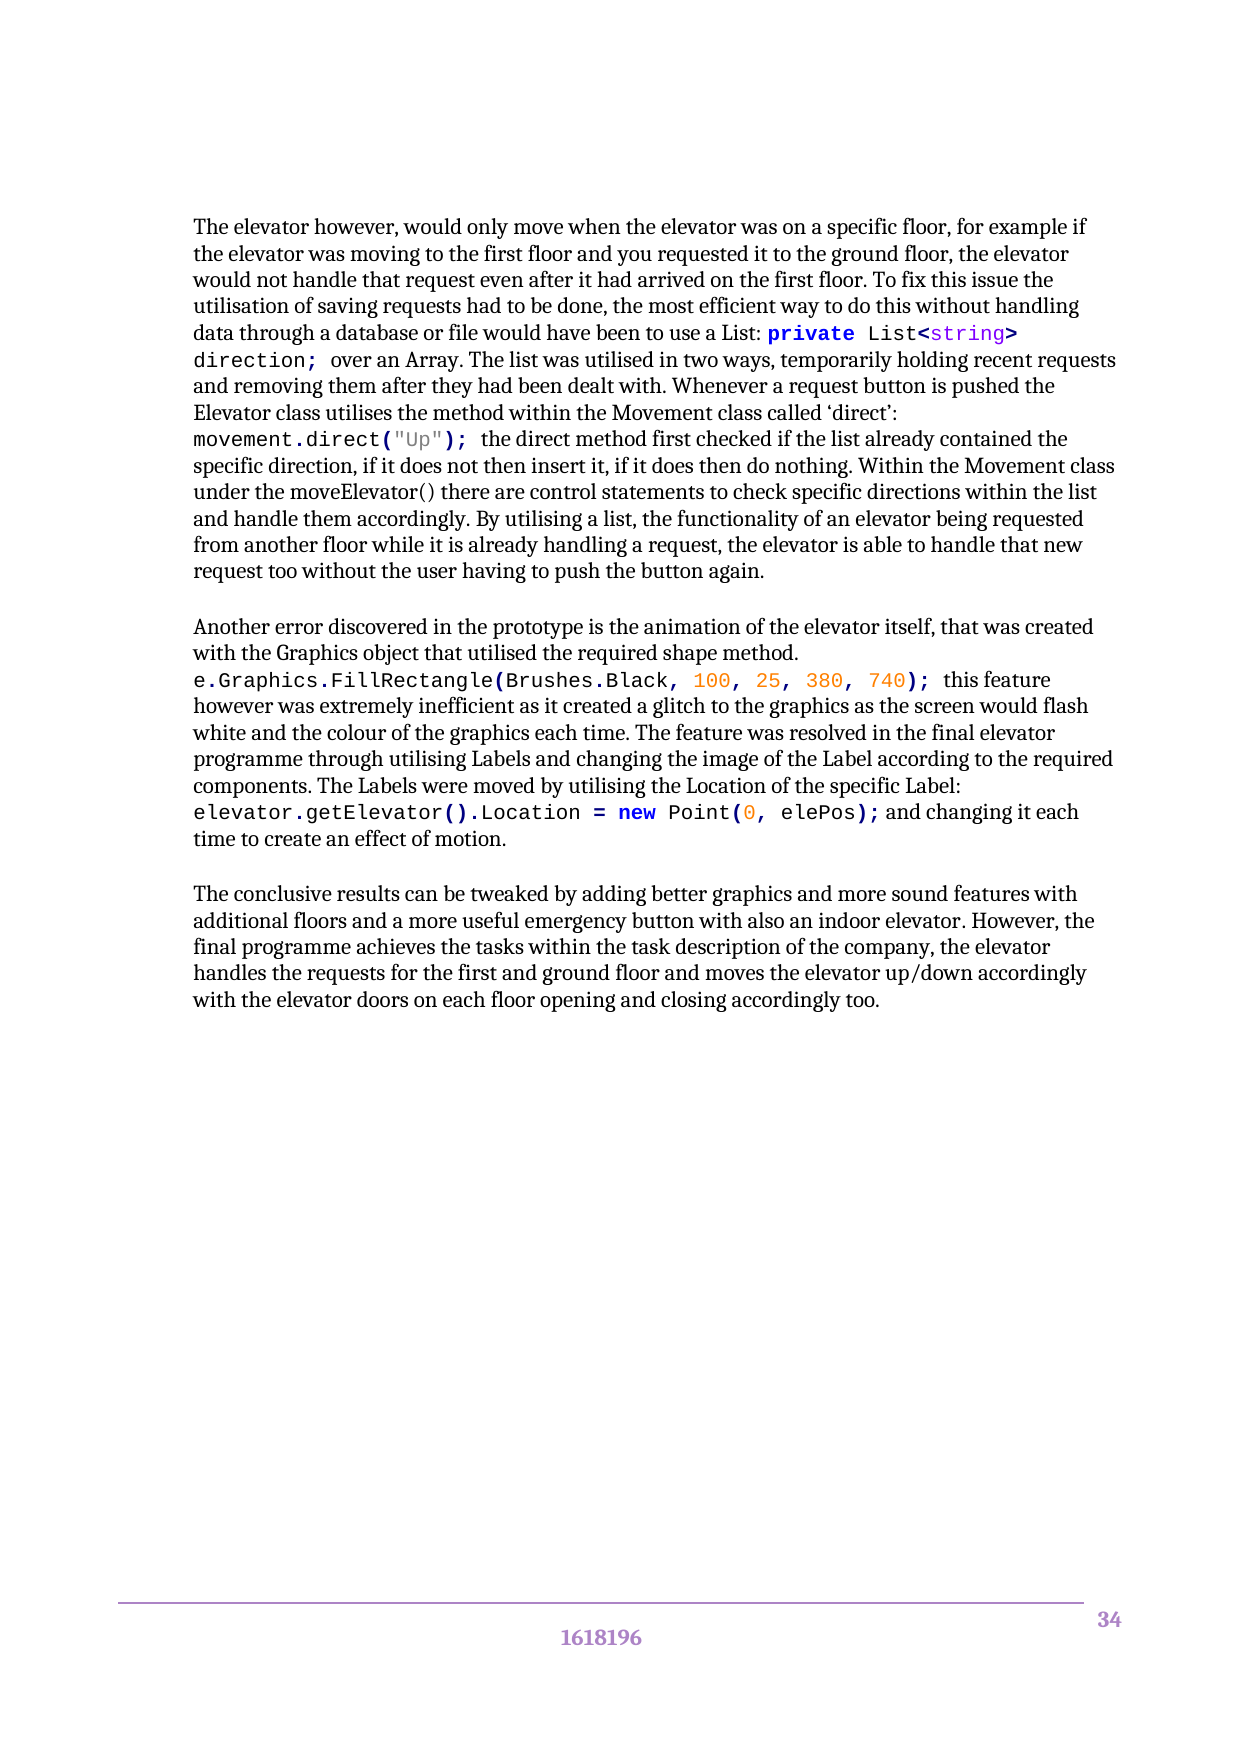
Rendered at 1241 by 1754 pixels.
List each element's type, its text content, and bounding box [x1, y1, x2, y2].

text The elevator however, would only move when the elevator was on a specific floor, for example if the elevator was moving to the first floor and you requested it to the ground floor, the elevator would not handle that request even after it had arrived on the first floor. To fix this issue the utilisation of saving requests had to be done, the most efficient way to do this without handling data through a database or file would have been to use a List: private List<string> direction; over an Array. The list was utilised in two ways, temporarily holding recent requests and removing them after they had been dealt with. Whenever a request button is pushed the Elevator class utilises the method within the Movement class called ‘direct’: movement.direct("Up"); the direct method first checked if the list already contained the specific direction, if it does not then insert it, if it does then do nothing. Within the Movement class under the moveElevator() there are control statements to check specific directions within the list and handle them accordingly. By utilising a list, the functionality of an elevator being requested from another floor while it is already handling a request, the elevator is able to handle that new request too without the user having to push the button again. [193, 214, 1122, 584]
text The conclusive results can be tweaked by adding better graphics and more sound features with additional floors and a more useful emergency button with also an indoor elevator. However, the final programme achieves the tasks within the task description of the company, the elevator handles the requests for the first and ground floor and moves the elevator up/down accordingly with the elevator doors on each floor opening and closing accordingly too. [193, 881, 1122, 1013]
text Another error discovered in the prototype is the animation of the elevator itself, that was created with the Graphics object that utilised the required shape method. e.Graphics.FillRectangle(Brushes.Black, 100, 25, 380, 740); this feature however was extremely inefficient as it created a glitch to the graphics as the screen would flash white and the colour of the graphics each time. The feature was resolved in the final elevator programme through utilising Labels and changing the image of the Label according to the required components. The Labels were moved by utilising the Location of the specific Label: elevator.getElevator().Location = new Point(0, elePos); and changing it each time to create an effect of motion. [193, 614, 1122, 852]
